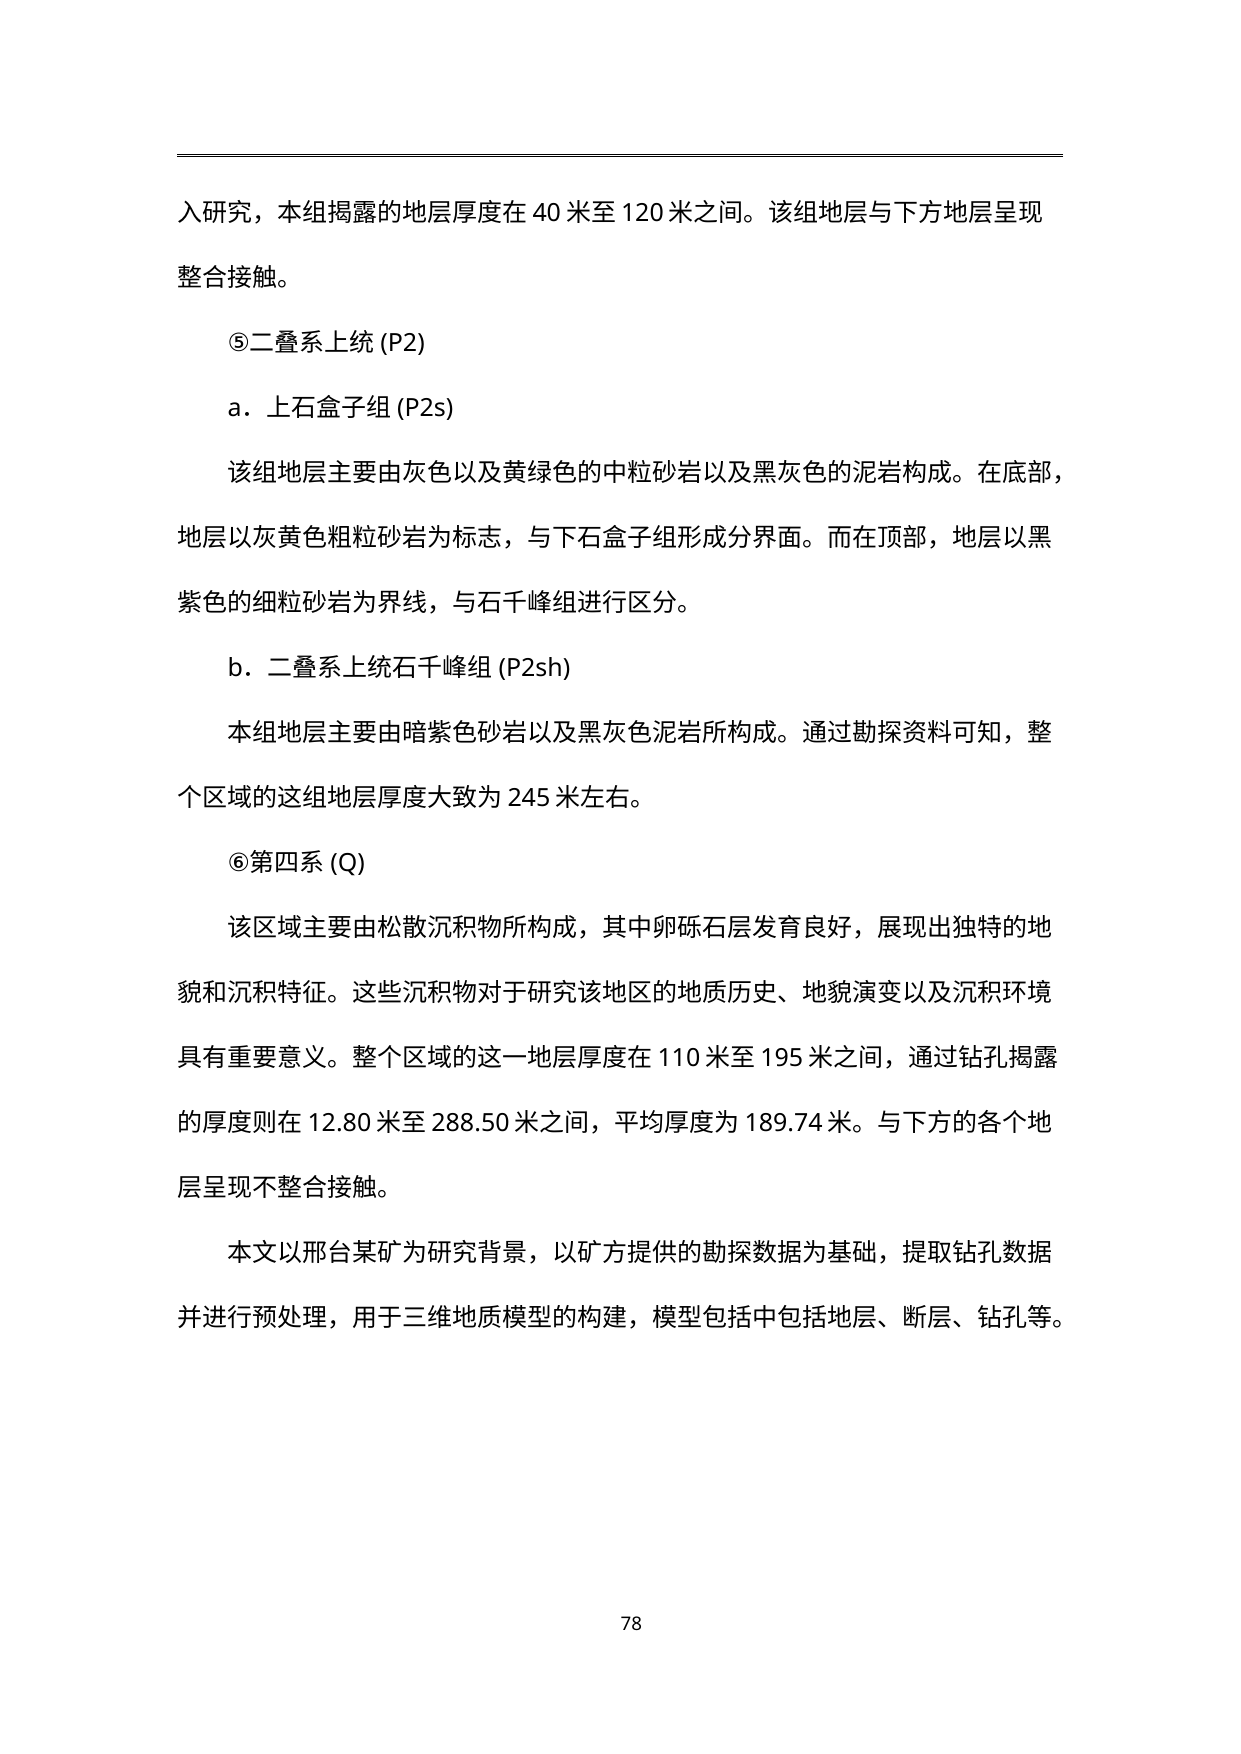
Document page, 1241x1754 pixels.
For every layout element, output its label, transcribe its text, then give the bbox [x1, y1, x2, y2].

text 该区域主要由松散沉积物所构成，其中卵砾石层发育良好，展现出独特的地貌和沉积特征。这些沉积物对于研究该地区的地质历史、地貌演变以及沉积环境具有重要意义。整个区域的这一地层厚度在110米至195米之间，通过钻孔揭露的厚度则在12.80米至288.50米之间，平均厚度为189.74米。与下方的各个地层呈现不整合接触。 [177, 893, 1063, 1218]
text b．二叠系上统石千峰组 (P2sh) [177, 633, 1063, 698]
text ⑤二叠系上统 (P2) [177, 308, 1063, 373]
text ⑥第四系 (Q) [177, 828, 1063, 893]
text 本文以邢台某矿为研究背景，以矿方提供的勘探数据为基础，提取钻孔数据并进行预处理，用于三维地质模型的构建，模型包括中包括地层、断层、钻孔等。 [177, 1218, 1063, 1348]
text 本组地层主要由暗紫色砂岩以及黑灰色泥岩所构成。通过勘探资料可知，整个区域的这组地层厚度大致为245米左右。 [177, 698, 1063, 828]
text 该组地层主要由灰色以及黄绿色的中粒砂岩以及黑灰色的泥岩构成。在底部，地层以灰黄色粗粒砂岩为标志，与下石盒子组形成分界面。而在顶部，地层以黑紫色的细粒砂岩为界线，与石千峰组进行区分。 [177, 438, 1063, 633]
text a．上石盒子组 (P2s) [177, 373, 1063, 438]
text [177, 178, 1063, 308]
